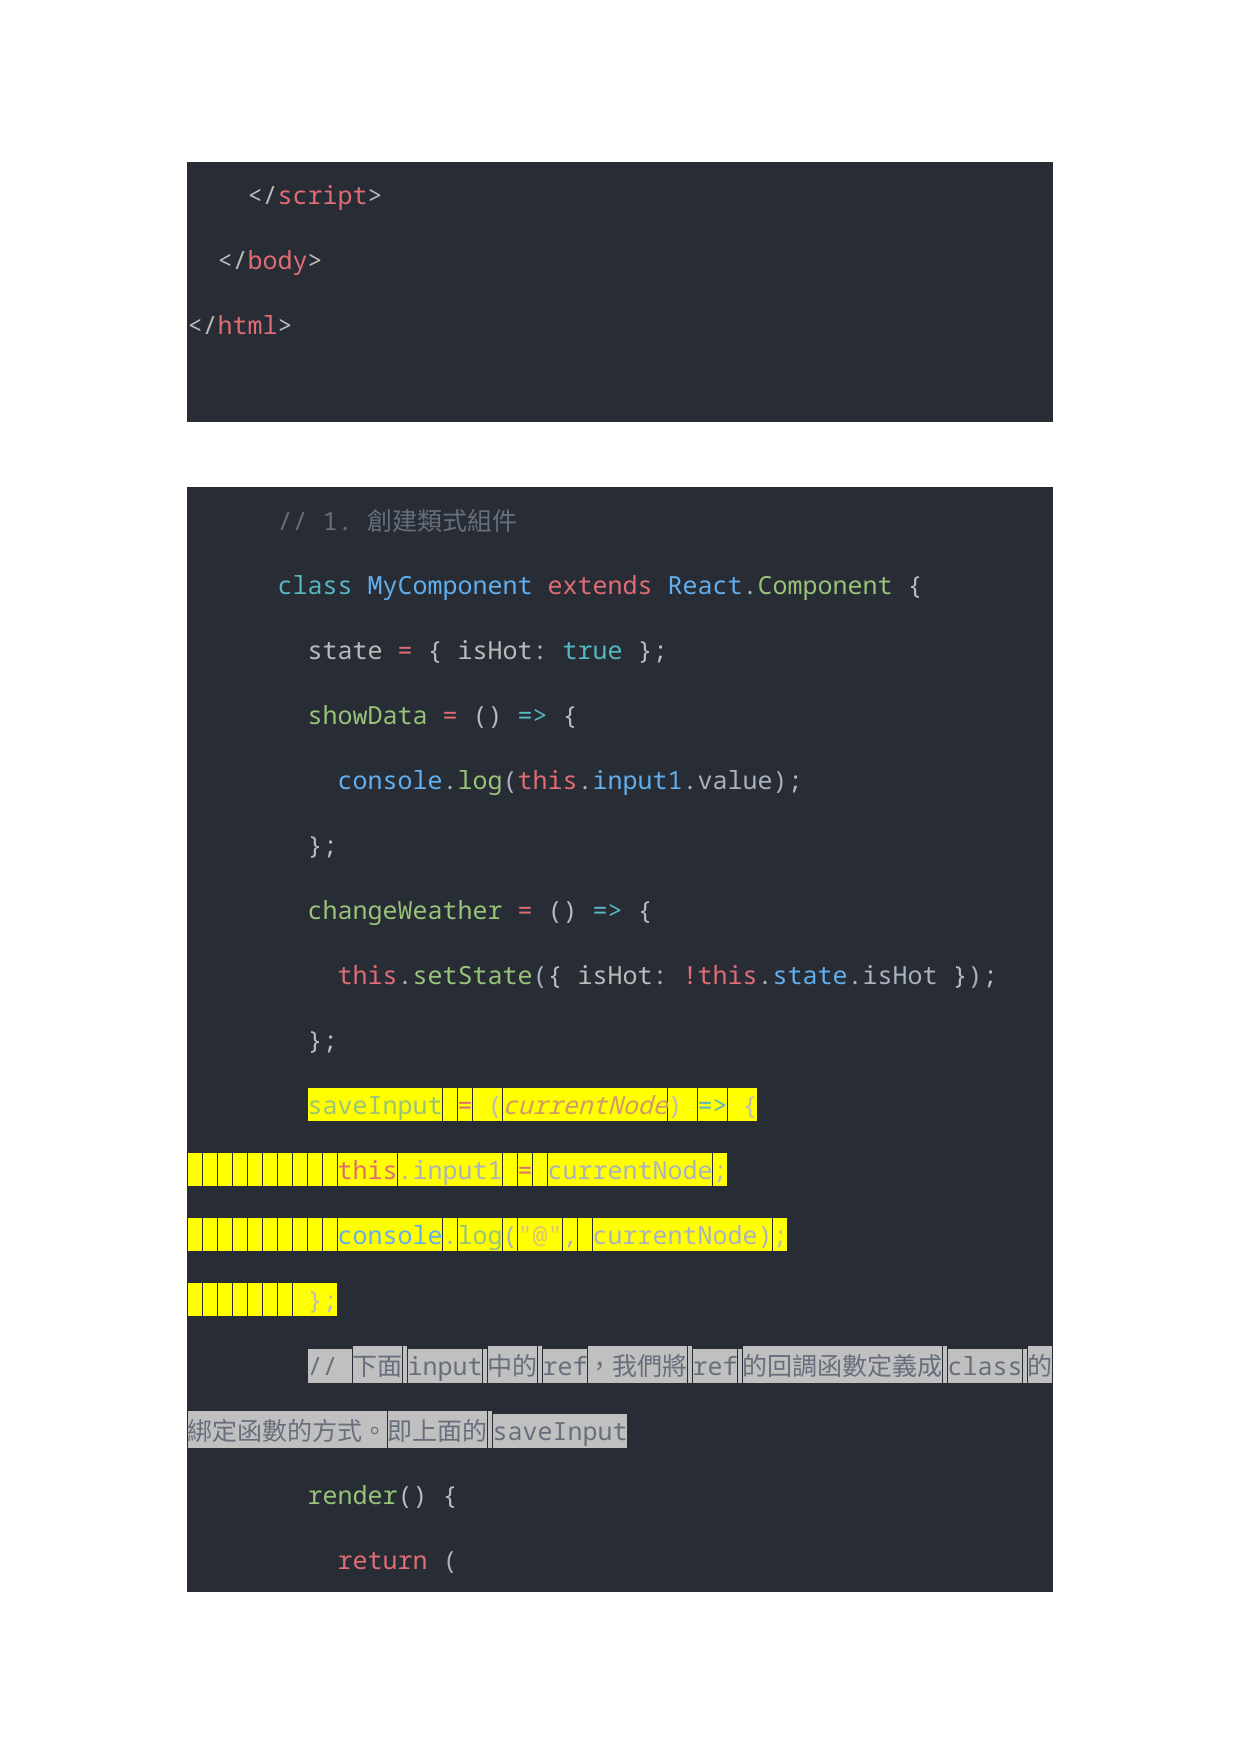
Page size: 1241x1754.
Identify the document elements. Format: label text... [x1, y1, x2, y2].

text changeWeather = () => { [187, 877, 1053, 942]
text console.log(this.input1.value); [187, 747, 1053, 812]
text }; [187, 812, 1053, 877]
text render() { [187, 1462, 1053, 1527]
text state = { isHot: true }; [187, 617, 1053, 682]
text </script> [187, 162, 1053, 227]
text this.setState({ isHot: !this.state.isHot }); [187, 942, 1053, 1007]
text return ( [187, 1527, 1053, 1592]
text saveInput = (currentNode) => { [187, 1072, 1053, 1137]
text }; [187, 1007, 1053, 1072]
text showData = () => { [187, 682, 1053, 747]
text console.log("@", currentNode); [187, 1202, 1053, 1267]
text </body> [187, 227, 1053, 292]
text }; [187, 1267, 1053, 1332]
text // 下面input中的ref，我們將ref的回調函數定義成class的綁定函數的方式。即上面的saveInput [187, 1332, 1053, 1462]
text class MyComponent extends React.Component { [187, 552, 1053, 617]
text this.input1 = currentNode; [187, 1137, 1053, 1202]
text // 1. 創建類式組件 [187, 487, 1053, 552]
text </html> [187, 292, 1053, 357]
